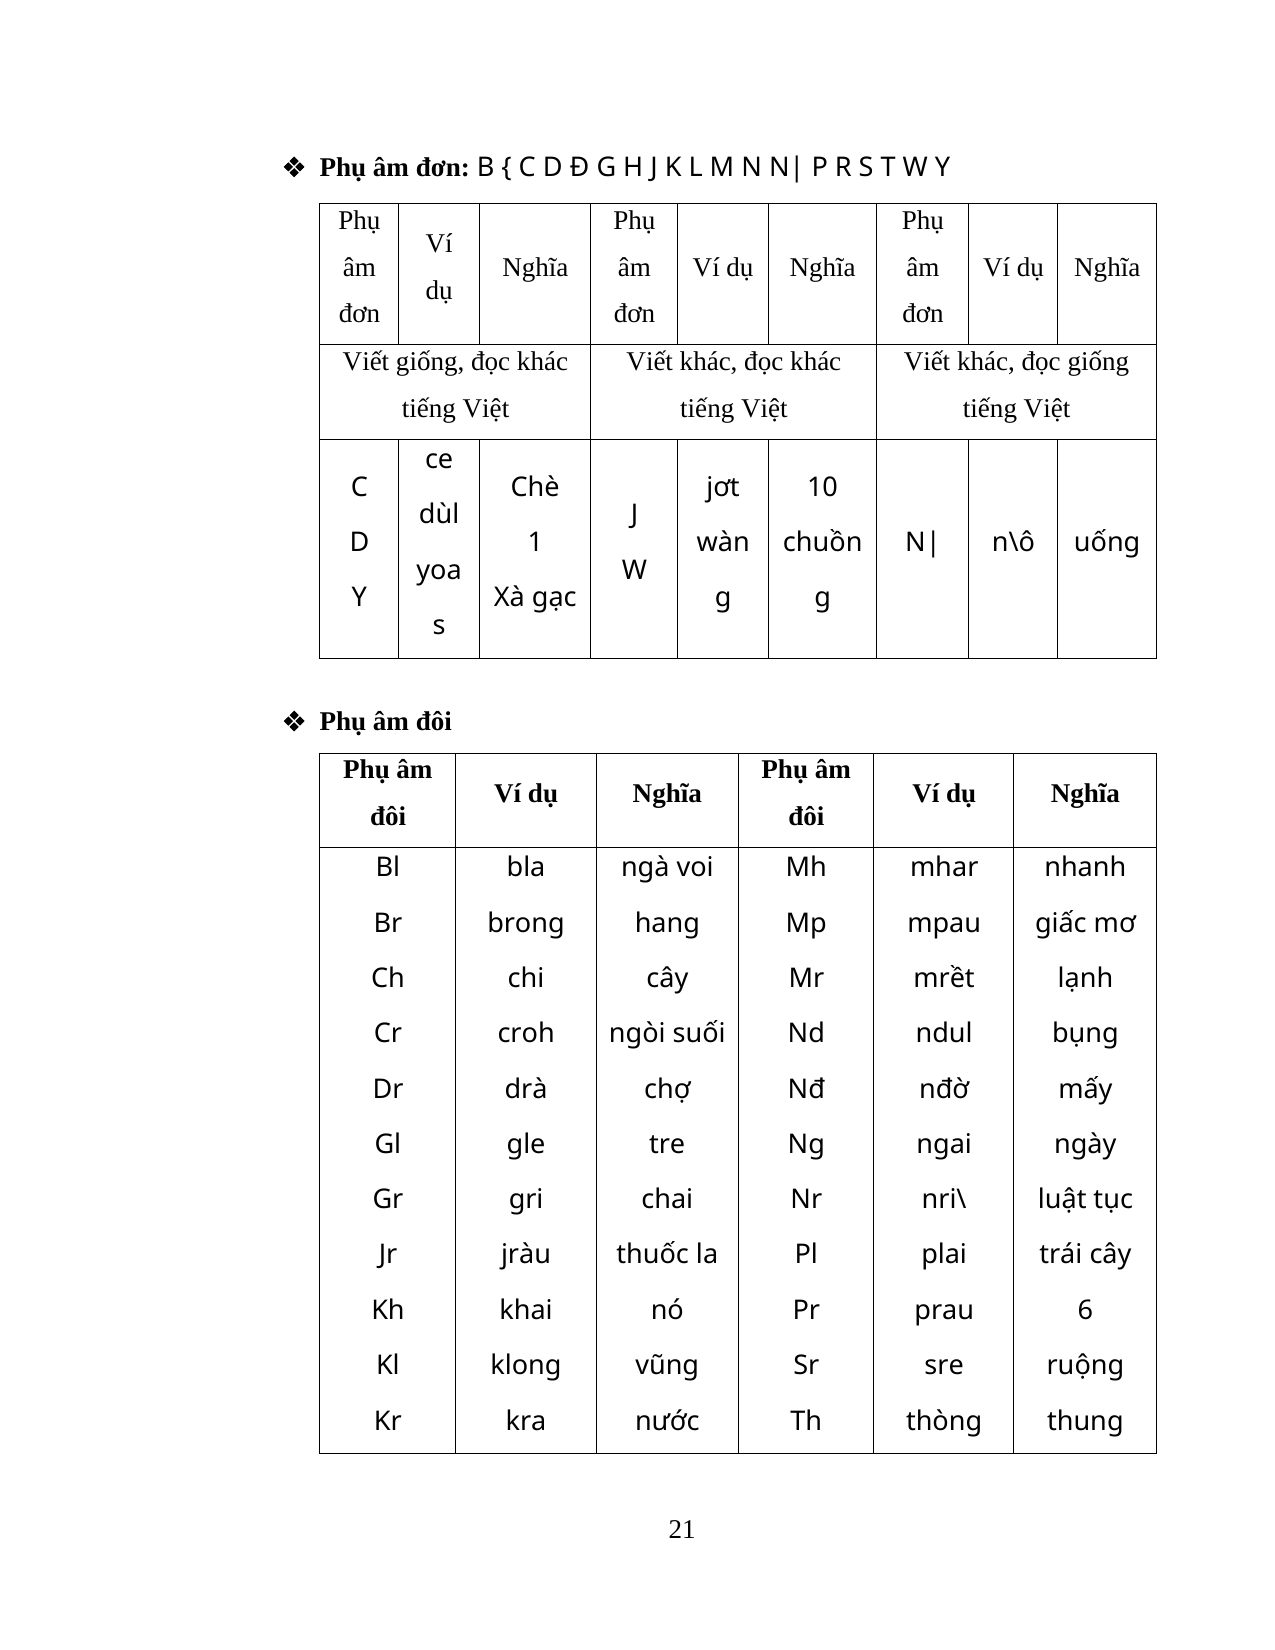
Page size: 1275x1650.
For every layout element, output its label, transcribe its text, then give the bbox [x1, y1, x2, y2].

table_header Nghĩa [480, 204, 590, 344]
table_cell jơt wàng [678, 440, 768, 658]
table_cell uống [1058, 440, 1156, 658]
table_cell 10 chuồng [769, 440, 876, 658]
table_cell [456, 848, 596, 1453]
table_header Phụ âm đôi [320, 754, 455, 847]
table_cell Viết giống, đọc khác tiếng Việt [320, 345, 590, 438]
table_header Ví dụ [399, 204, 479, 344]
table_header Ví dụ [678, 204, 768, 344]
table_header Phụ âm đơn [591, 204, 677, 344]
table_header Ví dụ [456, 754, 596, 847]
table_header Nghĩa [1058, 204, 1156, 344]
table_header Phụ âm đôi [739, 754, 873, 847]
table_header Nghĩa [597, 754, 738, 847]
table_header Nghĩa [1014, 754, 1156, 847]
table_cell J W [591, 440, 677, 658]
table_header Ví dụ [874, 754, 1013, 847]
table_cell Viết khác, đọc giống tiếng Việt [877, 345, 1156, 438]
table_cell N| [877, 440, 968, 658]
table_header Ví dụ [969, 204, 1057, 344]
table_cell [739, 848, 873, 1453]
table_header Phụ âm đơn [320, 204, 398, 344]
table_header Nghĩa [769, 204, 876, 344]
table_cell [597, 848, 738, 1453]
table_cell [320, 848, 455, 1453]
list Phụ âm đơn: B { C D Đ G H J K L M N N| P R S T W Y [282, 148, 1157, 184]
list Phụ âm đôi [282, 706, 1157, 737]
table_cell n\ô [969, 440, 1057, 658]
table_cell C D Y [320, 440, 398, 658]
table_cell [874, 848, 1013, 1453]
table_cell ce dùl yoas [399, 440, 479, 658]
table_cell Chè 1 Xà gạc [480, 440, 590, 658]
table_cell Viết khác, đọc khác tiếng Việt [591, 345, 876, 438]
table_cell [1014, 848, 1156, 1453]
table_header Phụ âm đơn [877, 204, 968, 344]
